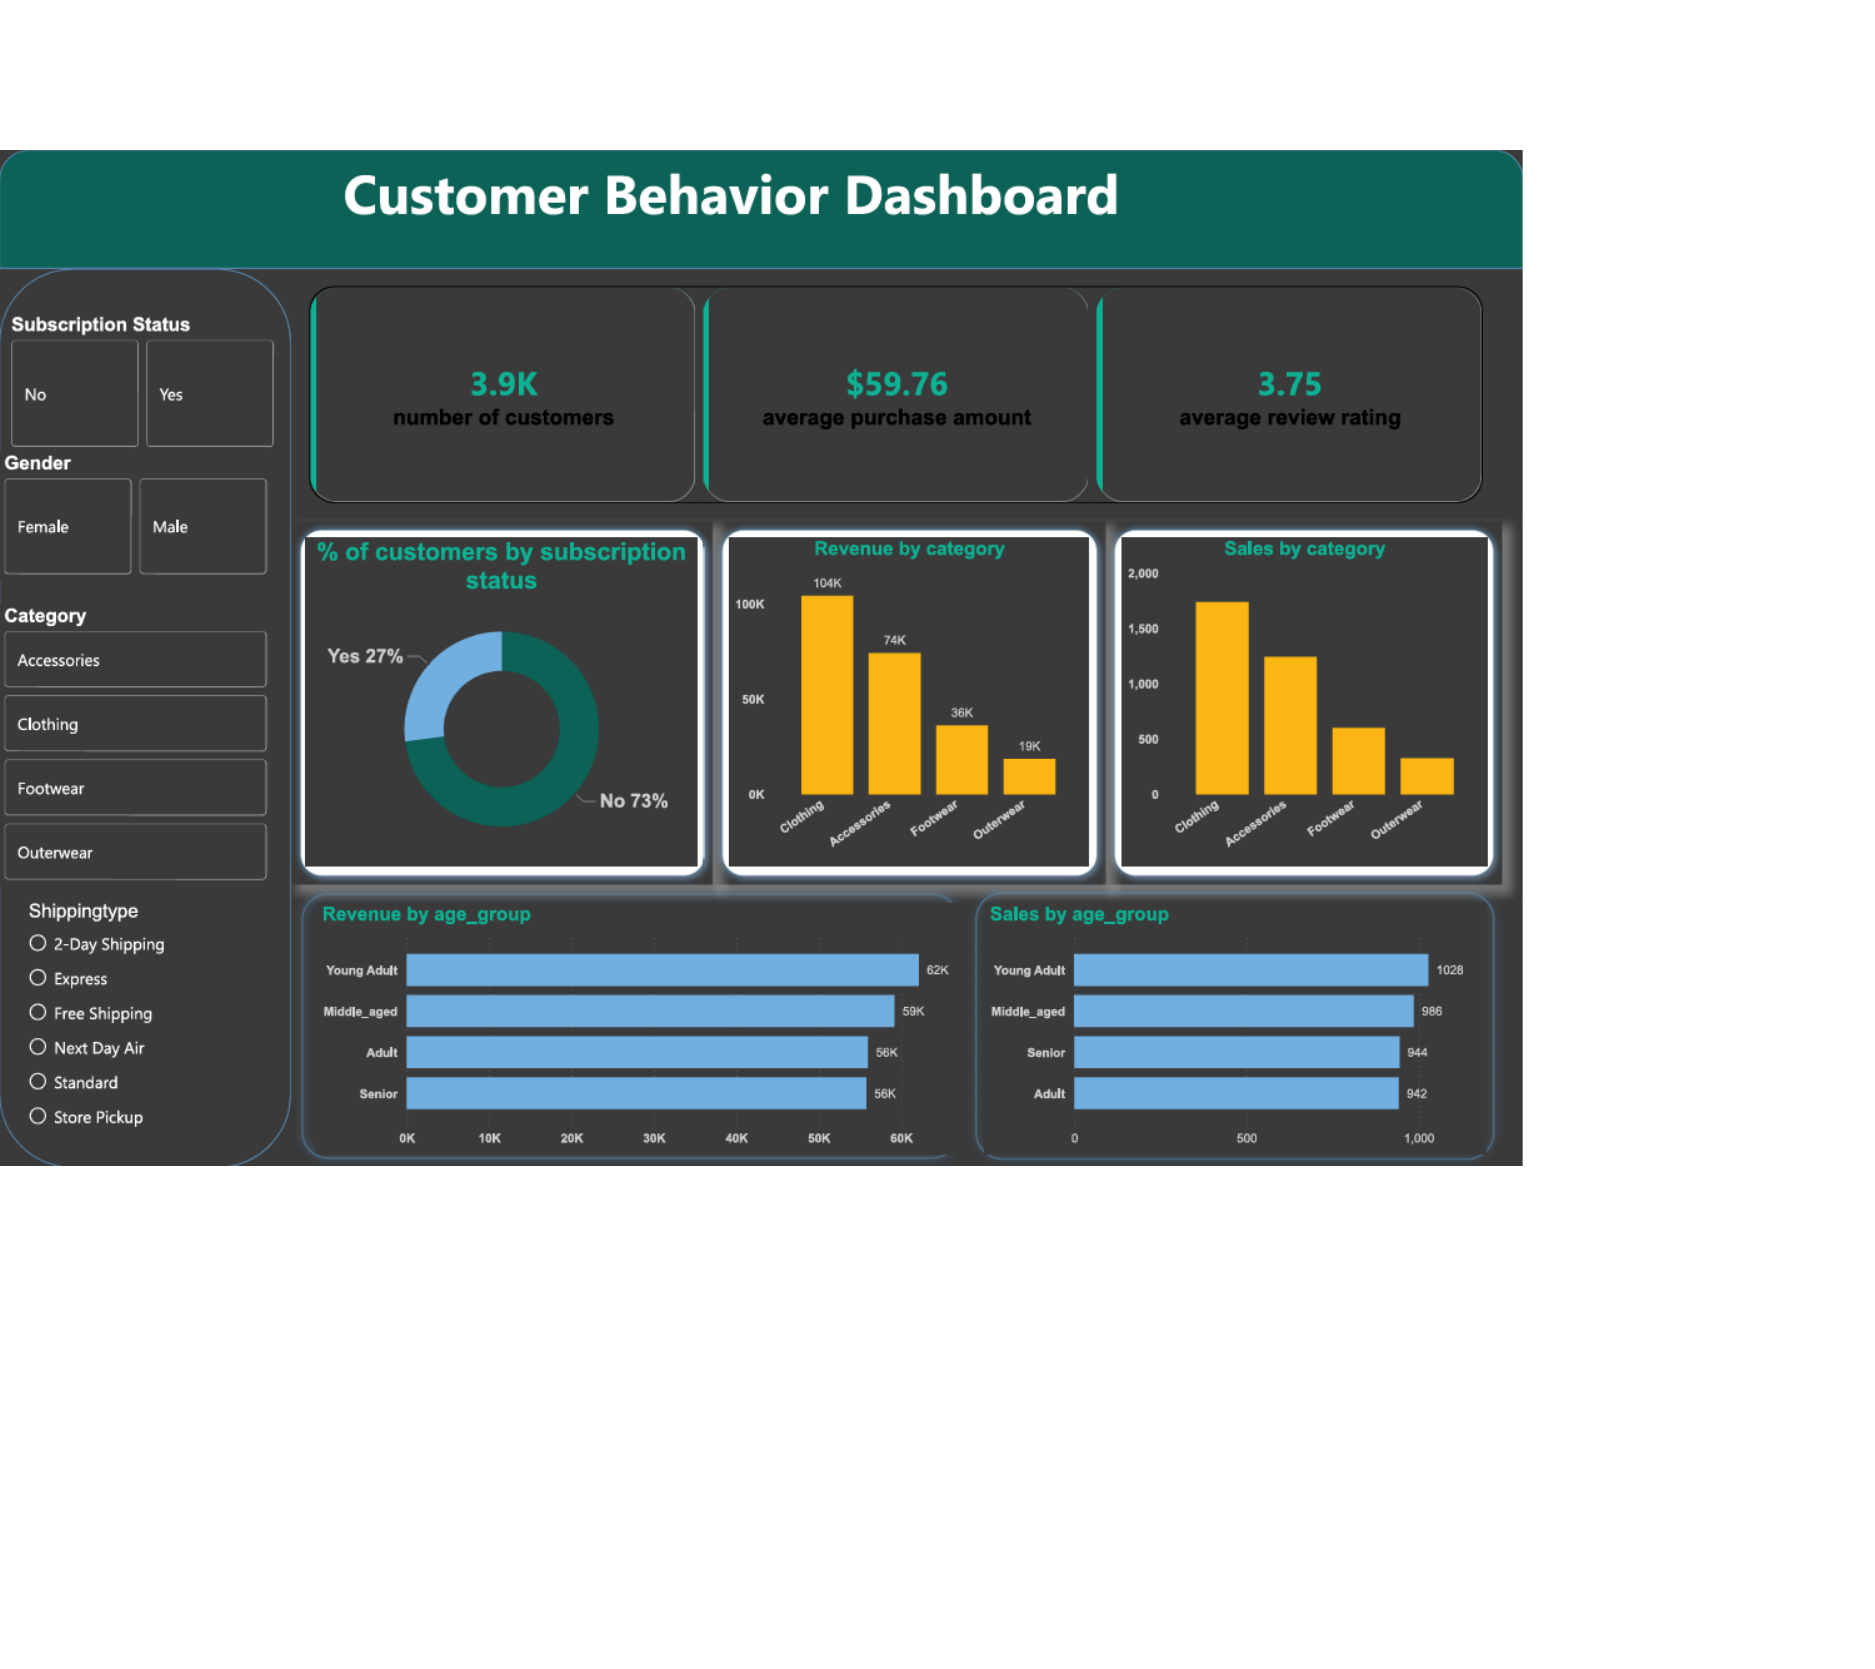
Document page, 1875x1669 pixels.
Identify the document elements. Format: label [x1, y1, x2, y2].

picture [0, 150, 1523, 1166]
